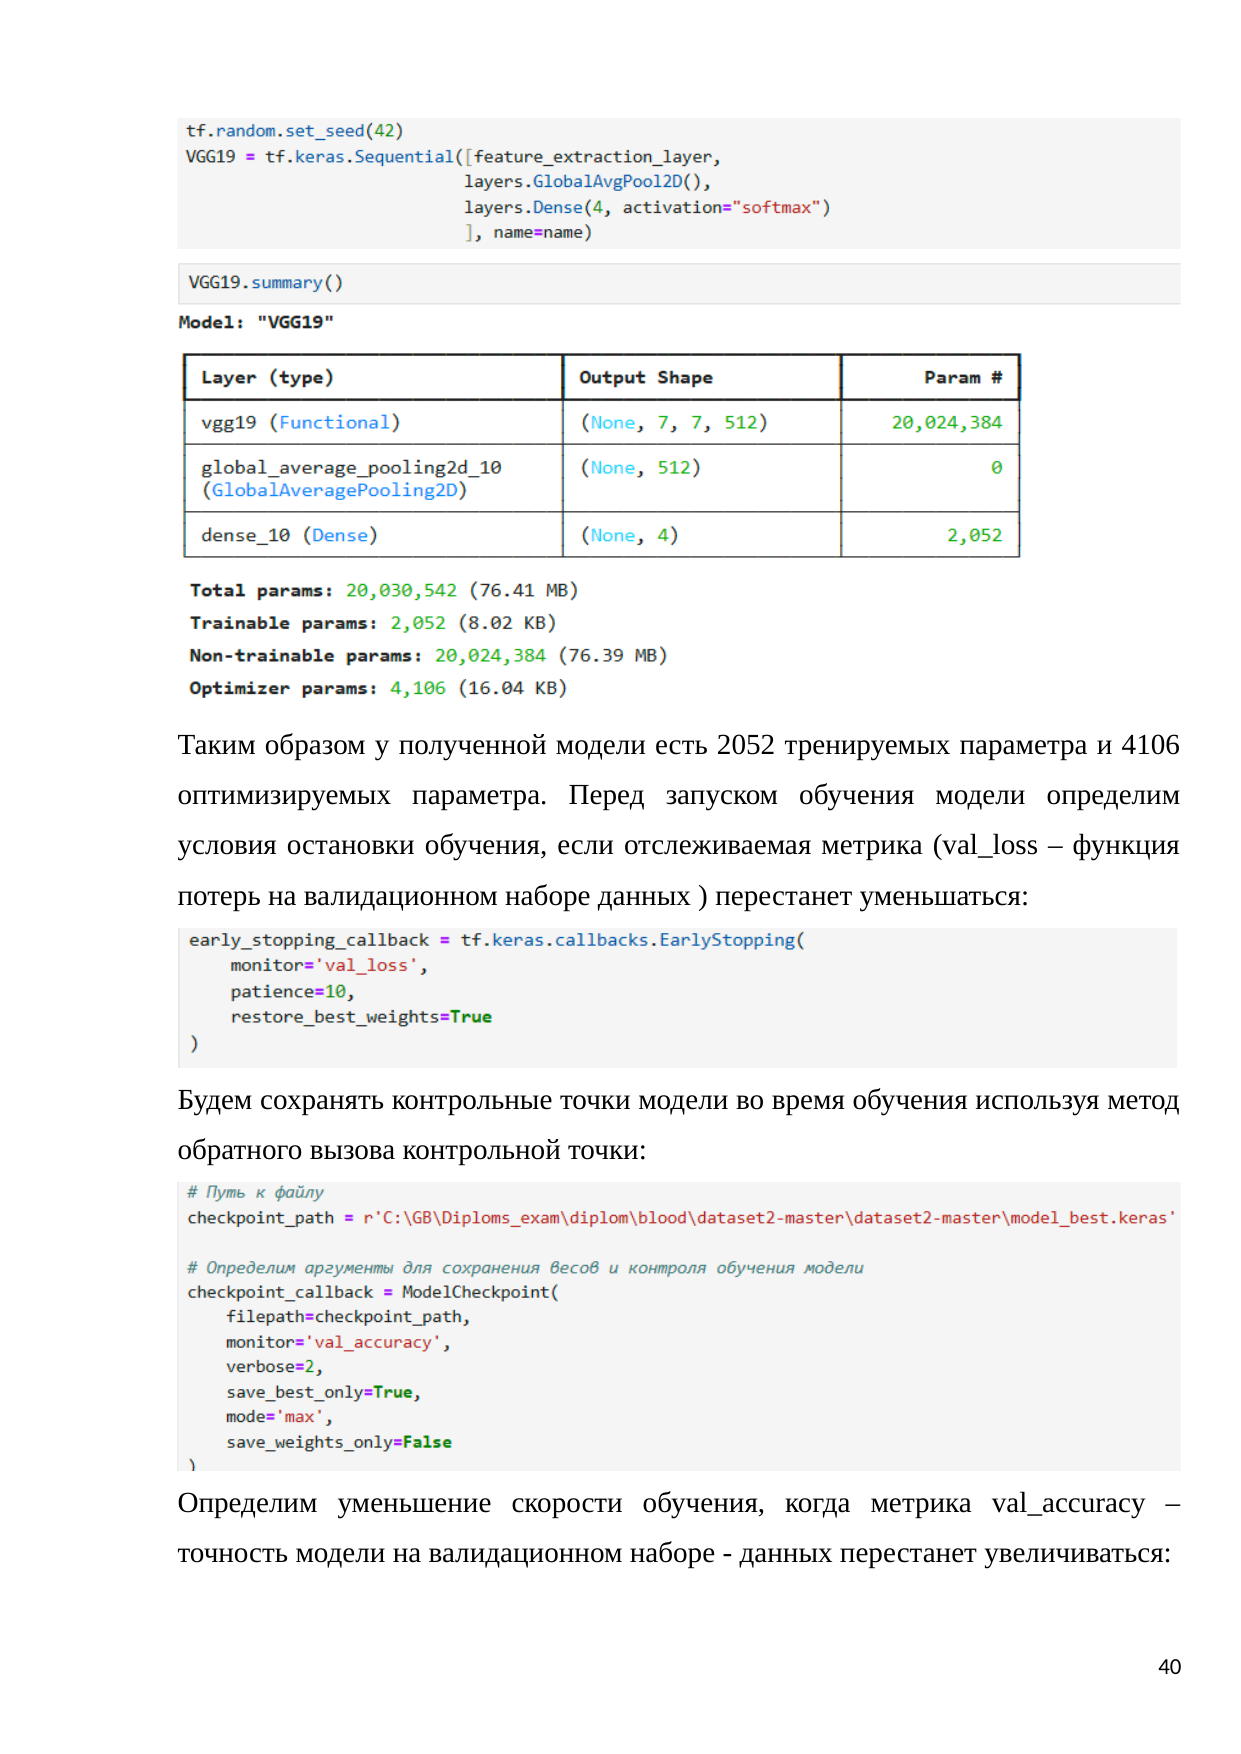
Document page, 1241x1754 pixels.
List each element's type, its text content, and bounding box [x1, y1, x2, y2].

picture [177, 262, 1181, 713]
text Определим уменьшение скорости обучения, когда метрика val_accuracy – точность модели на валидационном наборе - данных перестанет увеличиваться: [177, 1485, 1181, 1569]
picture [177, 928, 1178, 1068]
text Таким образом у полученной модели есть 2052 тренируемых параметра и 4106 оптимизируемых параметра. Перед запуском обучения модели определим условия остановки обучения, если отслеживаемая метрика (val_loss – функция потерь на валидационном наборе данных ) перестанет уменьшаться: [177, 727, 1181, 911]
text Будем сохранять контрольные точки модели во время обучения используя метод обратного вызова контрольной точки: [177, 1082, 1181, 1166]
picture [177, 118, 1181, 249]
picture [177, 1182, 1181, 1471]
